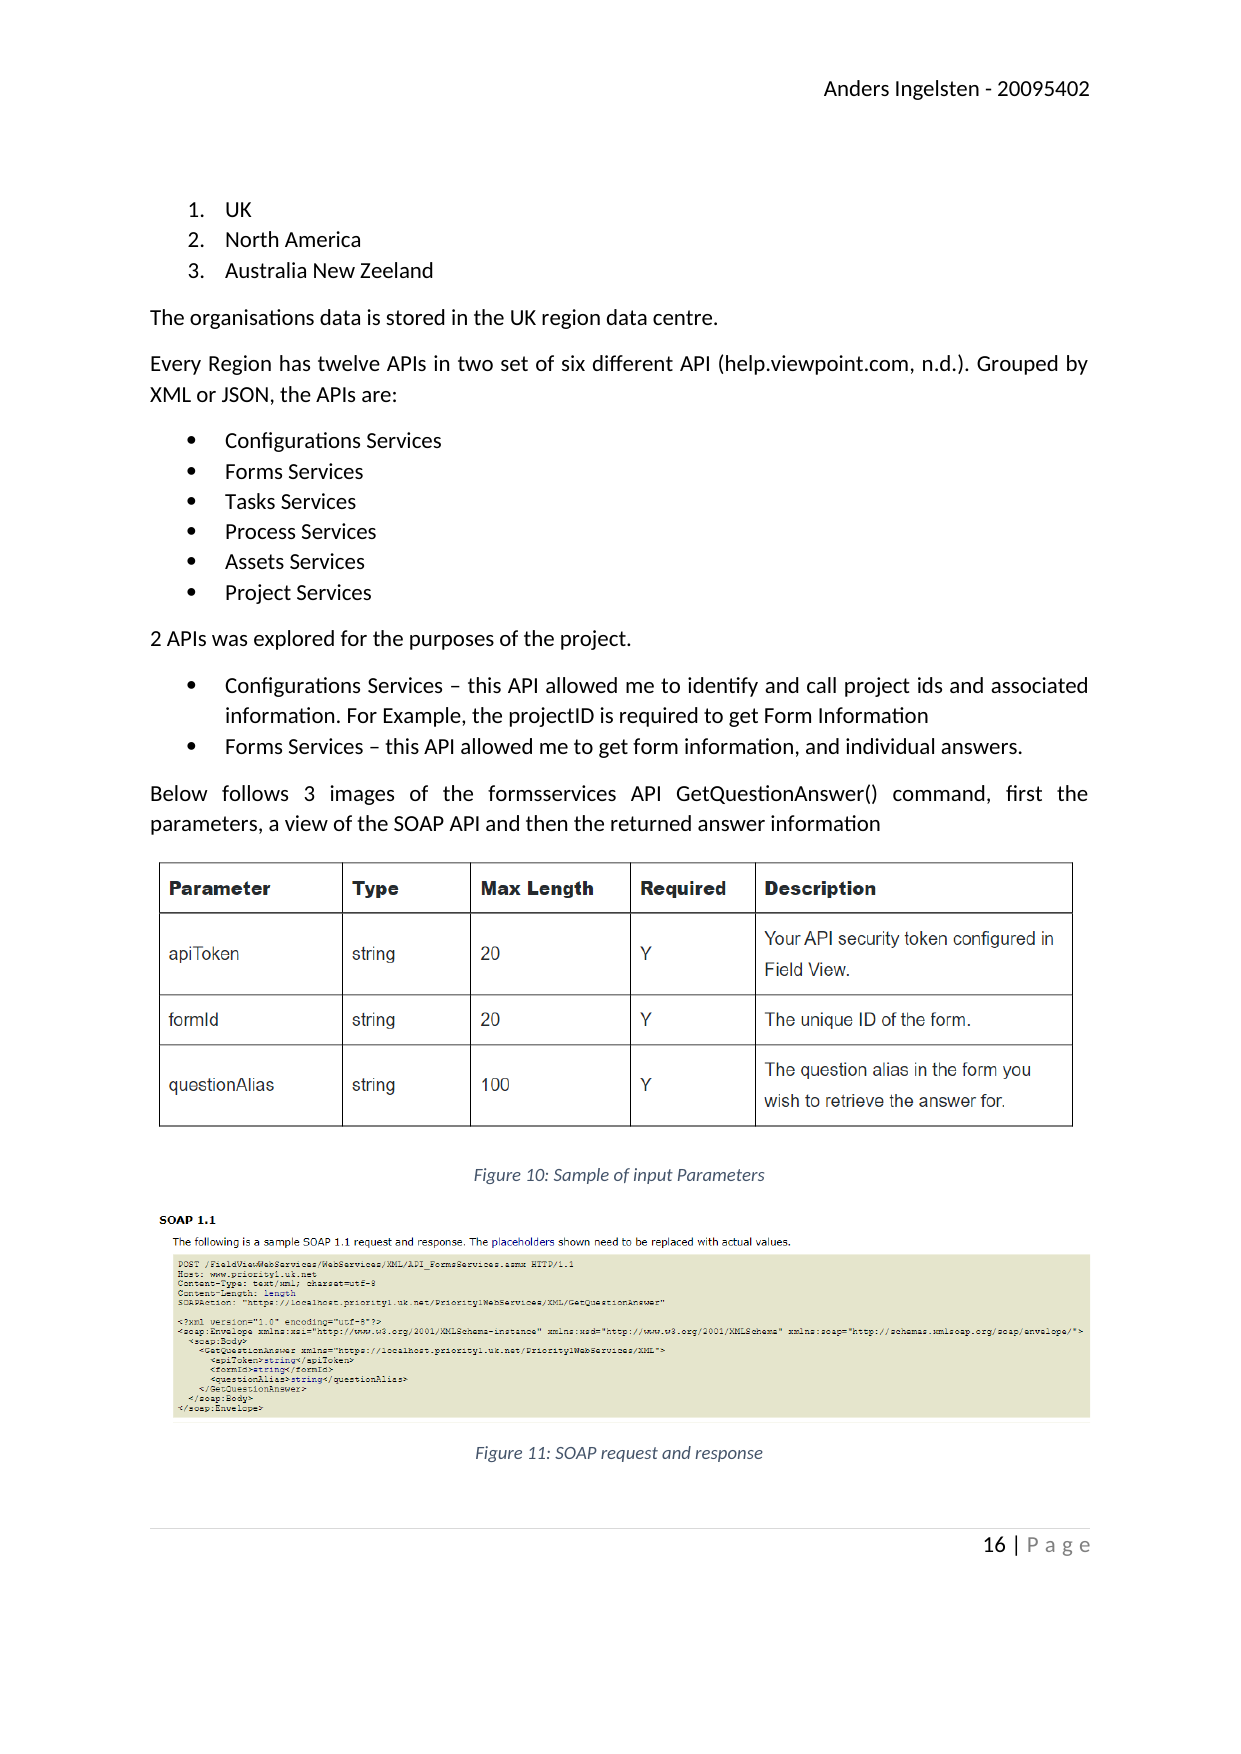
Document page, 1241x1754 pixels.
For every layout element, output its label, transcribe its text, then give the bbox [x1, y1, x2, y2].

list Project Services [187, 578, 1090, 606]
text Figure 10: Sample of input Parameters [150, 1163, 1090, 1186]
list Tasks Services [187, 487, 1090, 515]
list UK [187, 195, 1090, 223]
list Configurations Services – this API allowed me to identify and call project ids and associated information. For Example, the projectID is required to get Form Information [187, 671, 1090, 730]
list Forms Services [187, 457, 1090, 485]
text The organisations data is stored in the UK region data centre. [150, 303, 1090, 331]
list Australia New Zeeland [187, 256, 1090, 284]
list Forms Services – this API allowed me to get form information, and individual answers. [187, 732, 1090, 760]
list Assets Services [187, 547, 1090, 576]
text Every Region has twelve APIs in two set of six different API (help.viewpoint.com, n.d.). Grouped by XML or JSON, the APIs are: [150, 349, 1090, 408]
text 2 APIs was explored for the purposes of the project. [150, 624, 1090, 653]
list North America [187, 226, 1090, 254]
text Below follows 3 images of the formsservices API GetQuestionAnswer() command, first the parameters, a view of the SOAP API and then the returned answer information [150, 779, 1090, 837]
picture [150, 855, 1091, 1145]
text Figure 11: SOAP request and response [150, 1441, 1090, 1464]
list Configurations Services [187, 427, 1090, 455]
picture [150, 1207, 1091, 1423]
list Process Services [187, 517, 1090, 545]
